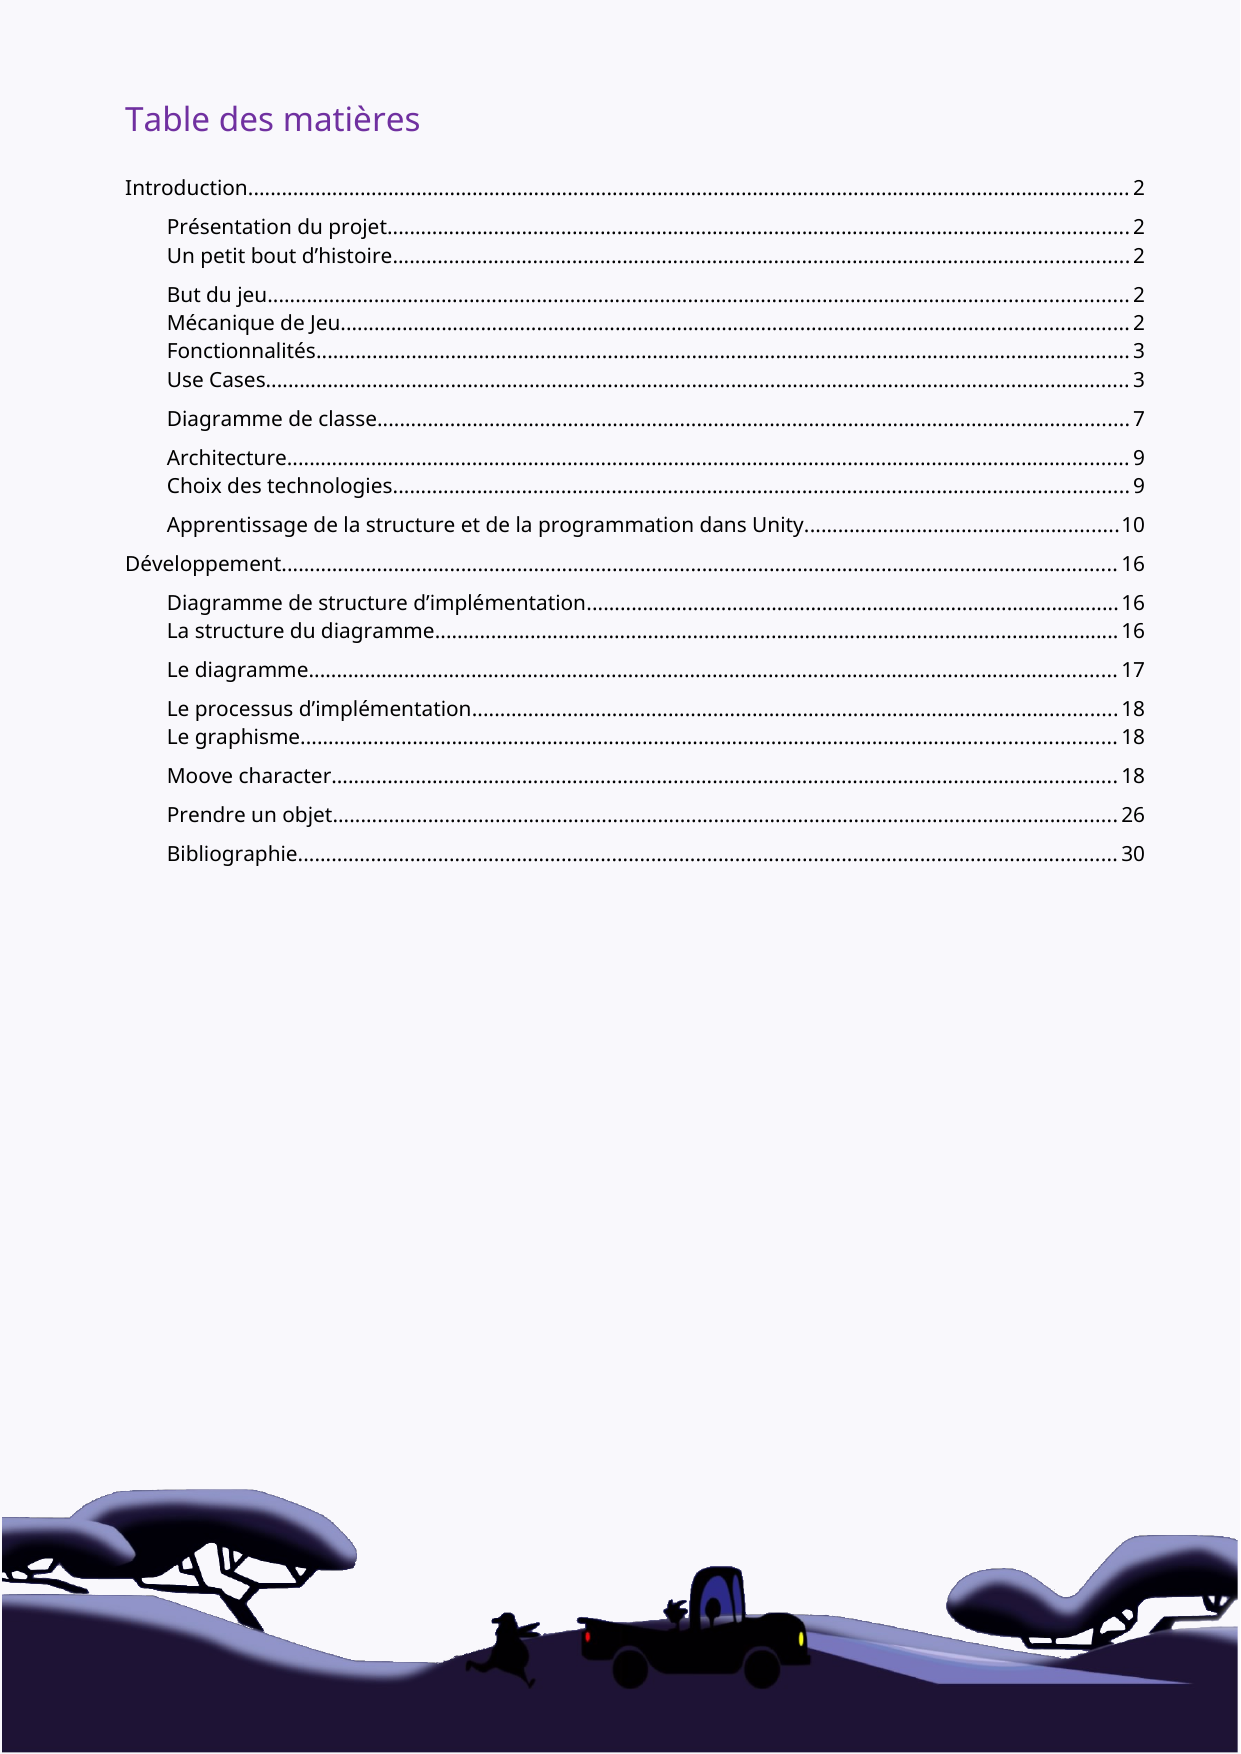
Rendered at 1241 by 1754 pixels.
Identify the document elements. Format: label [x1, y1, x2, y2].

picture [0, 1488, 1238, 1752]
